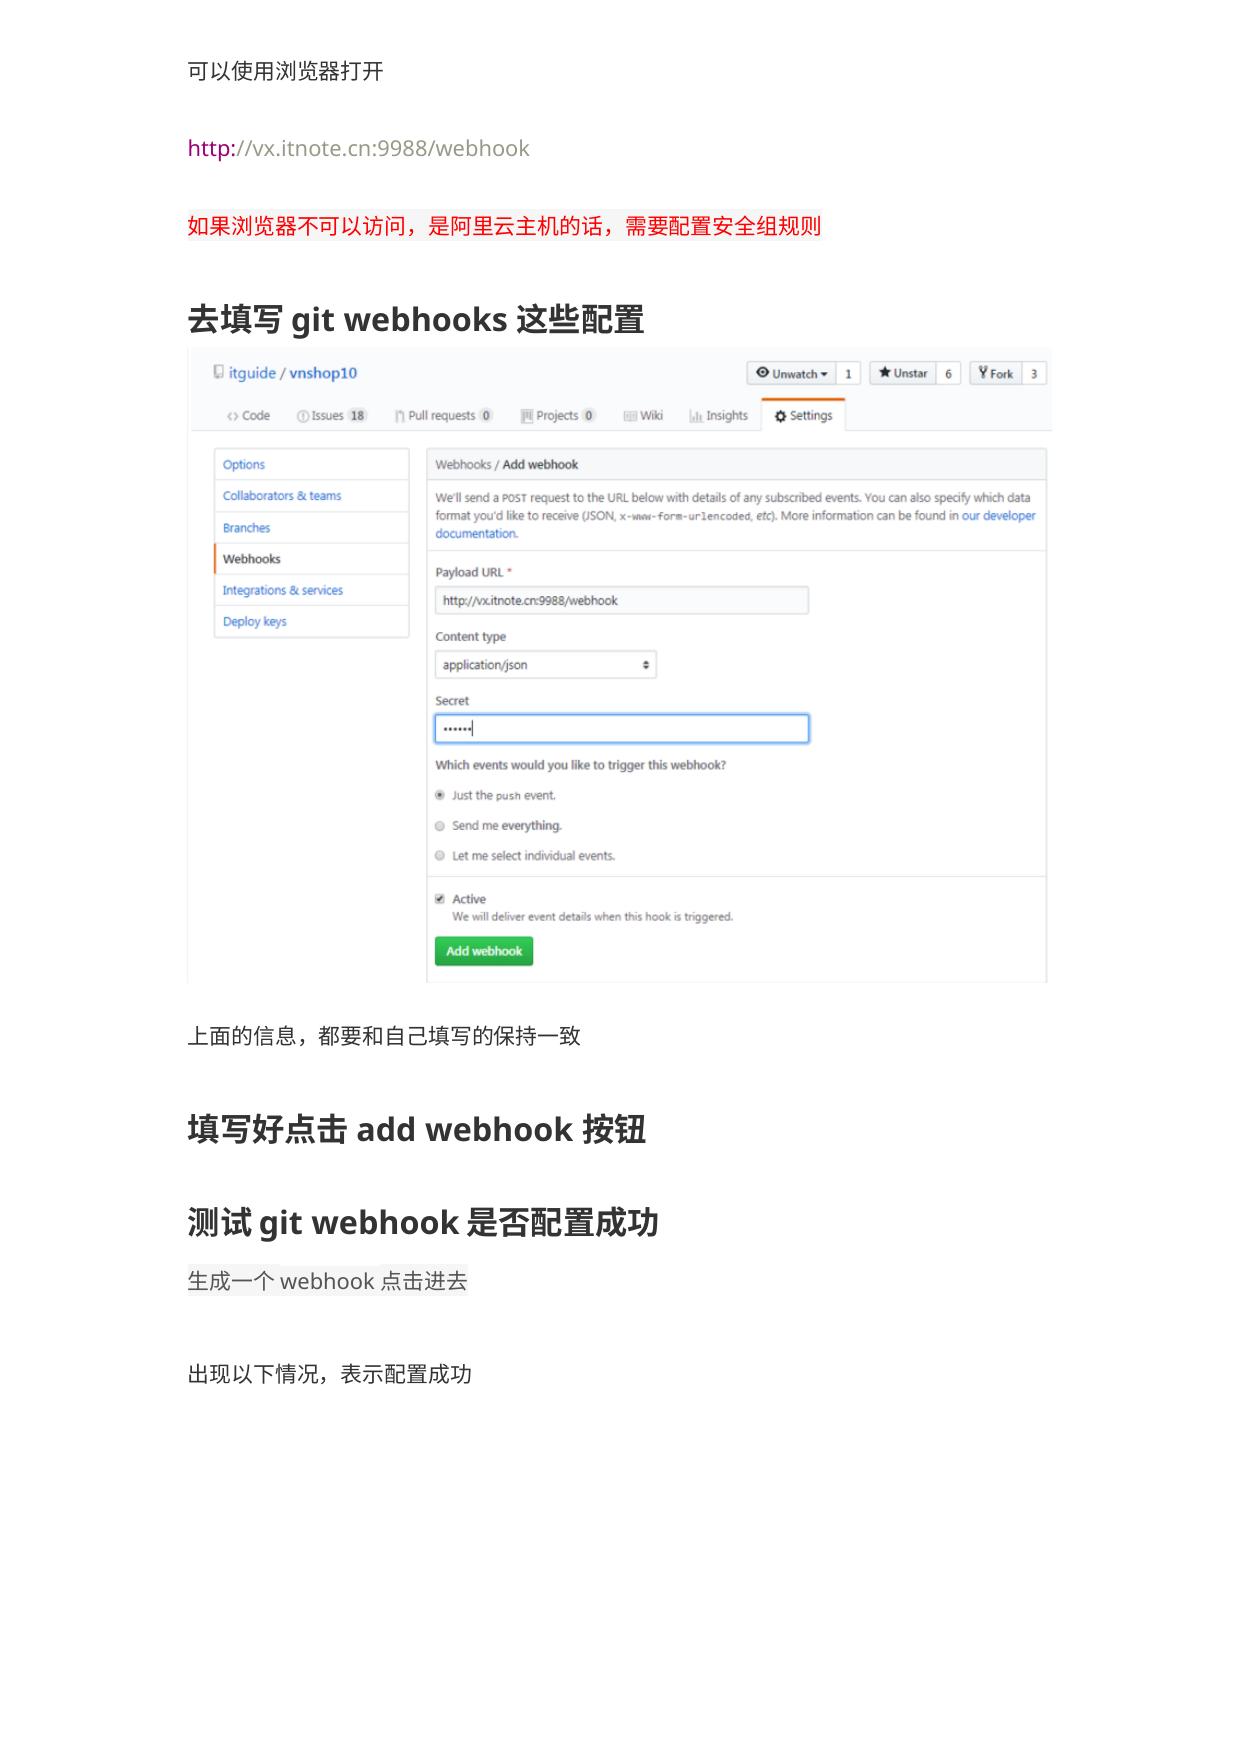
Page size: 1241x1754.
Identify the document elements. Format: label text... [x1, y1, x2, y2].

subtitle 测试git webhook是否配置成功 [187, 1191, 1053, 1250]
text 出现以下情况，表示配置成功 [187, 1343, 1053, 1403]
text 如果浏览器不可以访问，是阿里云主机的话，需要配置安全组规则 [187, 195, 1053, 255]
text 上面的信息，都要和自己填写的保持一致 [187, 1005, 1053, 1065]
text 生成一个 webhook 点击进去 [187, 1250, 1053, 1310]
subtitle 填写好点击 add webhook 按钮 [187, 1098, 1053, 1158]
text 可以使用浏览器打开 [187, 40, 1053, 100]
picture [187, 347, 1053, 983]
text http://vx.itnote.cn:9988/webhook [187, 132, 1053, 162]
subtitle 去填写git webhooks 这些配置 [187, 288, 1053, 347]
